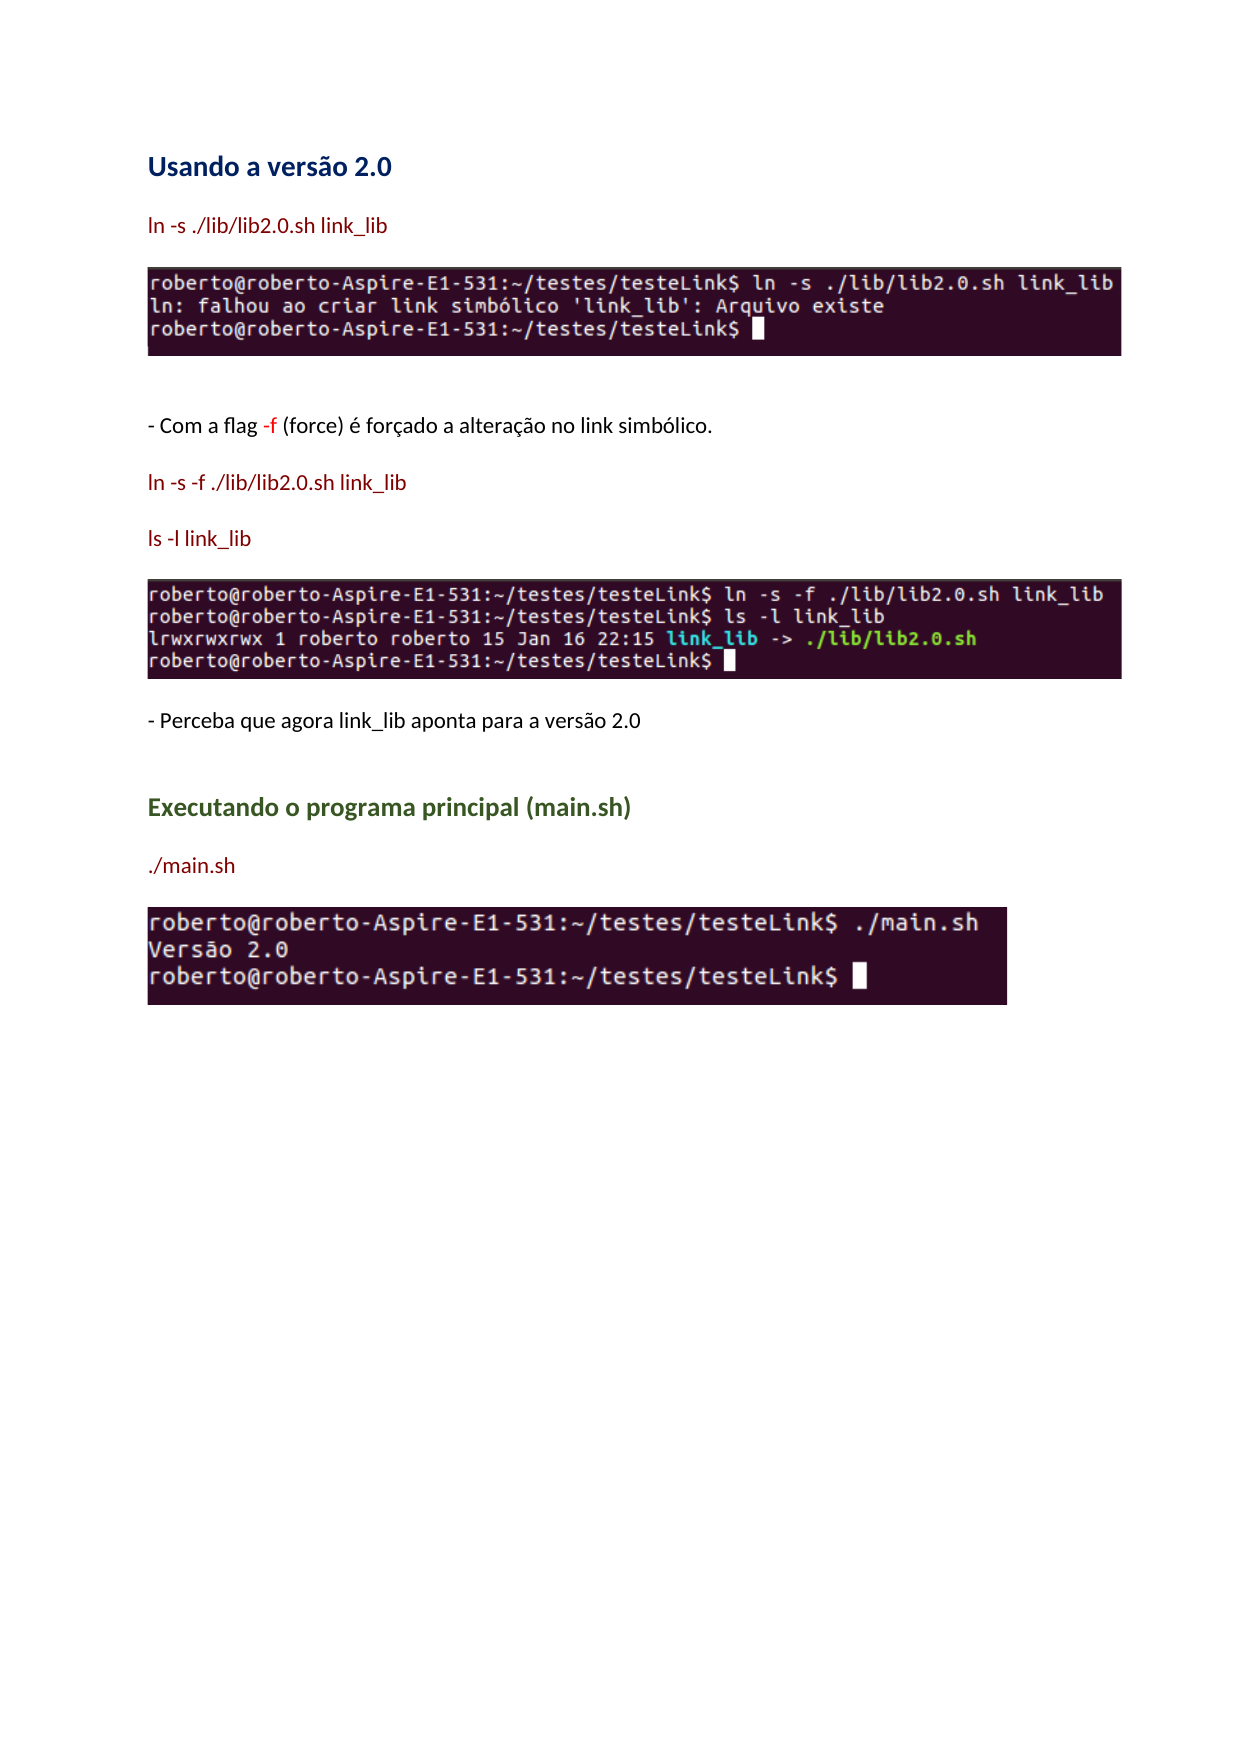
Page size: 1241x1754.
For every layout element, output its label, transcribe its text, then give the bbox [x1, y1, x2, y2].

picture [147, 907, 1008, 1005]
picture [147, 579, 1122, 679]
text - Perceba que agora link_lib aponta para a versão 2.0 [148, 706, 1122, 734]
picture [147, 267, 1122, 356]
text ls -l link_lib [148, 524, 1122, 552]
text - Com a flag -f (force) é forçado a alteração no link simbólico. [148, 412, 1122, 440]
subtitle Executando o programa principal (main.sh) [148, 790, 1122, 823]
text ./main.sh [148, 851, 1122, 879]
subtitle Usando a versão 2.0 [148, 148, 1122, 183]
text ln -s -f ./lib/lib2.0.sh link_lib [148, 468, 1122, 496]
text ln -s ./lib/lib2.0.sh link_lib [148, 211, 1122, 239]
